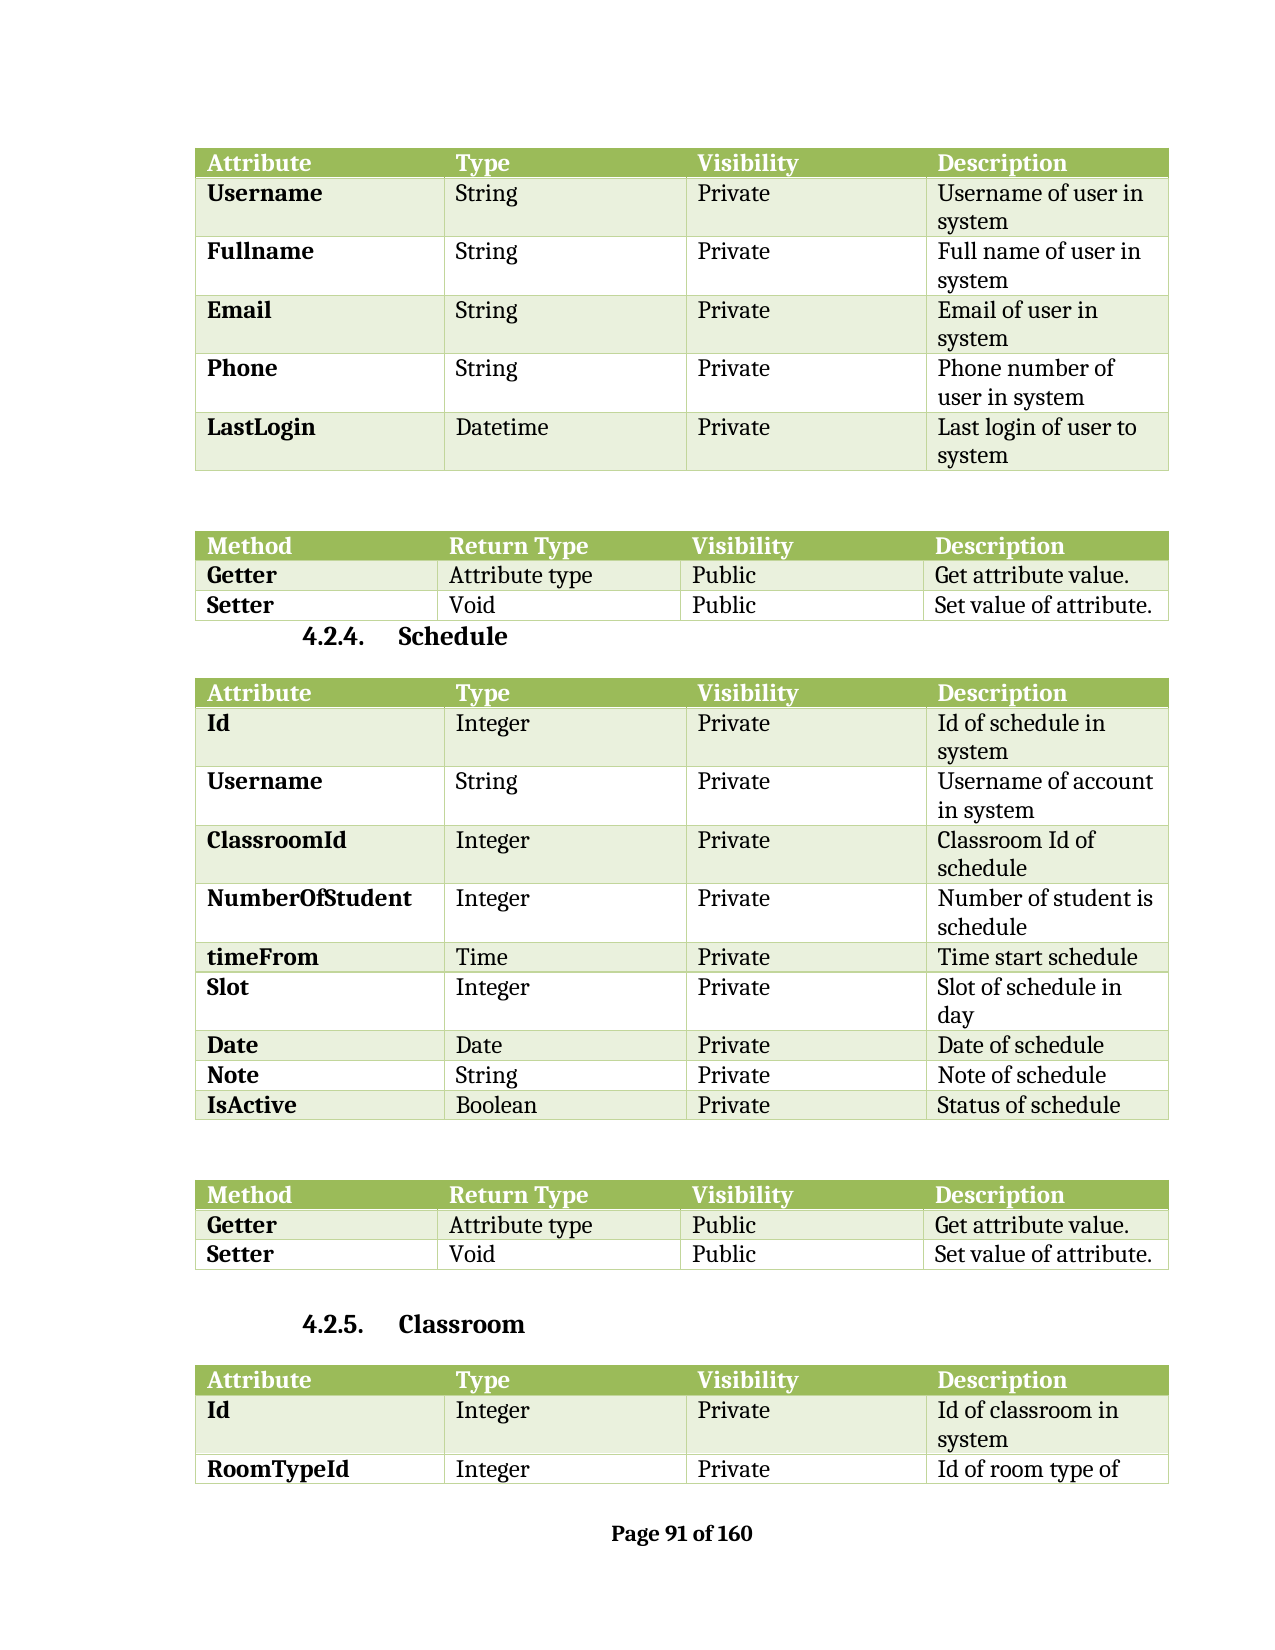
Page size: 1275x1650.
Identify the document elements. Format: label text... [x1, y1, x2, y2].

table_cell Status of schedule [927, 1091, 1168, 1119]
table_cell Private [687, 1061, 926, 1089]
table_cell String [445, 354, 686, 412]
table_cell Note [196, 1061, 444, 1089]
table_cell IsActive [196, 1091, 444, 1119]
table_header Return Type [438, 532, 680, 560]
table_header Type [445, 1366, 686, 1395]
table_cell Get attribute value. [924, 561, 1168, 590]
table_header Visibility [687, 149, 926, 177]
table_cell Attribute type [438, 1211, 680, 1239]
table_cell String [445, 1061, 686, 1089]
table_cell Public [681, 1211, 923, 1239]
table_header Visibility [681, 532, 923, 560]
table_cell LastLogin [196, 413, 444, 470]
table_cell Integer [445, 709, 686, 766]
list Schedule [302, 621, 1157, 652]
table_cell Setter [196, 591, 437, 620]
table_cell Full name of user in system [927, 237, 1168, 294]
table_cell Slot [196, 973, 444, 1030]
table_cell Date [196, 1031, 444, 1060]
table_header Attribute [196, 149, 444, 177]
table_cell Get attribute value. [924, 1211, 1168, 1239]
table_header Visibility [687, 679, 926, 707]
table_cell Username [196, 767, 444, 824]
table_cell Private [687, 296, 926, 353]
table_cell NumberOfStudent [196, 884, 444, 942]
table_cell Date of schedule [927, 1031, 1168, 1060]
table_header Description [924, 532, 1168, 560]
list Classroom [302, 1309, 1157, 1340]
table_cell Integer [445, 884, 686, 942]
table_cell Integer [445, 1396, 686, 1453]
table_header Method [196, 1181, 437, 1209]
table_cell Phone number of user in system [927, 354, 1168, 412]
table_cell RoomTypeId [196, 1455, 444, 1483]
table_cell Private [687, 413, 926, 470]
table_header Method [196, 532, 437, 560]
table_cell Void [438, 1240, 680, 1269]
table_cell Id [196, 709, 444, 766]
table_header Return Type [438, 1181, 680, 1209]
table_cell Private [687, 354, 926, 412]
table_cell Private [687, 1455, 926, 1483]
table_cell Private [687, 884, 926, 942]
table_header Description [927, 1366, 1168, 1395]
table_header Visibility [681, 1181, 923, 1209]
table_header Attribute [196, 679, 444, 707]
table_header Type [445, 679, 686, 707]
table_cell Boolean [445, 1091, 686, 1119]
table_cell Public [681, 561, 923, 590]
table_cell Attribute type [438, 561, 680, 590]
table_cell timeFrom [196, 943, 444, 971]
table_cell Private [687, 943, 926, 971]
table_header Type [445, 149, 686, 177]
table_cell Phone [196, 354, 444, 412]
table_cell Private [687, 1031, 926, 1060]
table_cell Number of student is schedule [927, 884, 1168, 942]
table_cell Email [196, 296, 444, 353]
table_cell ClassroomId [196, 826, 444, 883]
table_header Description [927, 679, 1168, 707]
table_cell Public [681, 591, 923, 620]
table_cell Private [687, 1396, 926, 1453]
table_cell Set value of attribute. [924, 1240, 1168, 1269]
table_cell String [445, 237, 686, 294]
table_cell Username of account in system [927, 767, 1168, 824]
table_header Description [927, 149, 1168, 177]
table_cell Date [445, 1031, 686, 1060]
table_cell Integer [445, 973, 686, 1030]
table_cell Private [687, 826, 926, 883]
table_header Attribute [196, 1366, 444, 1395]
table_cell Setter [196, 1240, 437, 1269]
table_cell Id [196, 1396, 444, 1453]
table_cell String [445, 296, 686, 353]
table_cell Username of user in system [927, 179, 1168, 236]
table_cell Private [687, 973, 926, 1030]
table_cell Private [687, 767, 926, 824]
table_cell Integer [445, 826, 686, 883]
table_cell Last login of user to system [927, 413, 1168, 470]
table_cell Id of classroom in system [927, 1396, 1168, 1453]
table_cell Getter [196, 561, 437, 590]
table_cell Time start schedule [927, 943, 1168, 971]
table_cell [927, 1455, 1168, 1483]
table_cell Slot of schedule in day [927, 973, 1168, 1030]
table_cell Username [196, 179, 444, 236]
table_cell Integer [445, 1455, 686, 1483]
table_cell Time [445, 943, 686, 971]
table_cell String [445, 767, 686, 824]
table_cell Private [687, 179, 926, 236]
table_cell Id of schedule in system [927, 709, 1168, 766]
table_header Visibility [687, 1366, 926, 1395]
table_cell Private [687, 237, 926, 294]
table_cell String [445, 179, 686, 236]
table_cell Email of user in system [927, 296, 1168, 353]
table_cell Fullname [196, 237, 444, 294]
table_cell Private [687, 1091, 926, 1119]
table_cell Private [687, 709, 926, 766]
table_cell Datetime [445, 413, 686, 470]
table_cell Classroom Id of schedule [927, 826, 1168, 883]
table_cell Void [438, 591, 680, 620]
table_cell Getter [196, 1211, 437, 1239]
table_cell Public [681, 1240, 923, 1269]
table_cell Set value of attribute. [924, 591, 1168, 620]
table_header Description [924, 1181, 1168, 1209]
table_cell Note of schedule [927, 1061, 1168, 1089]
